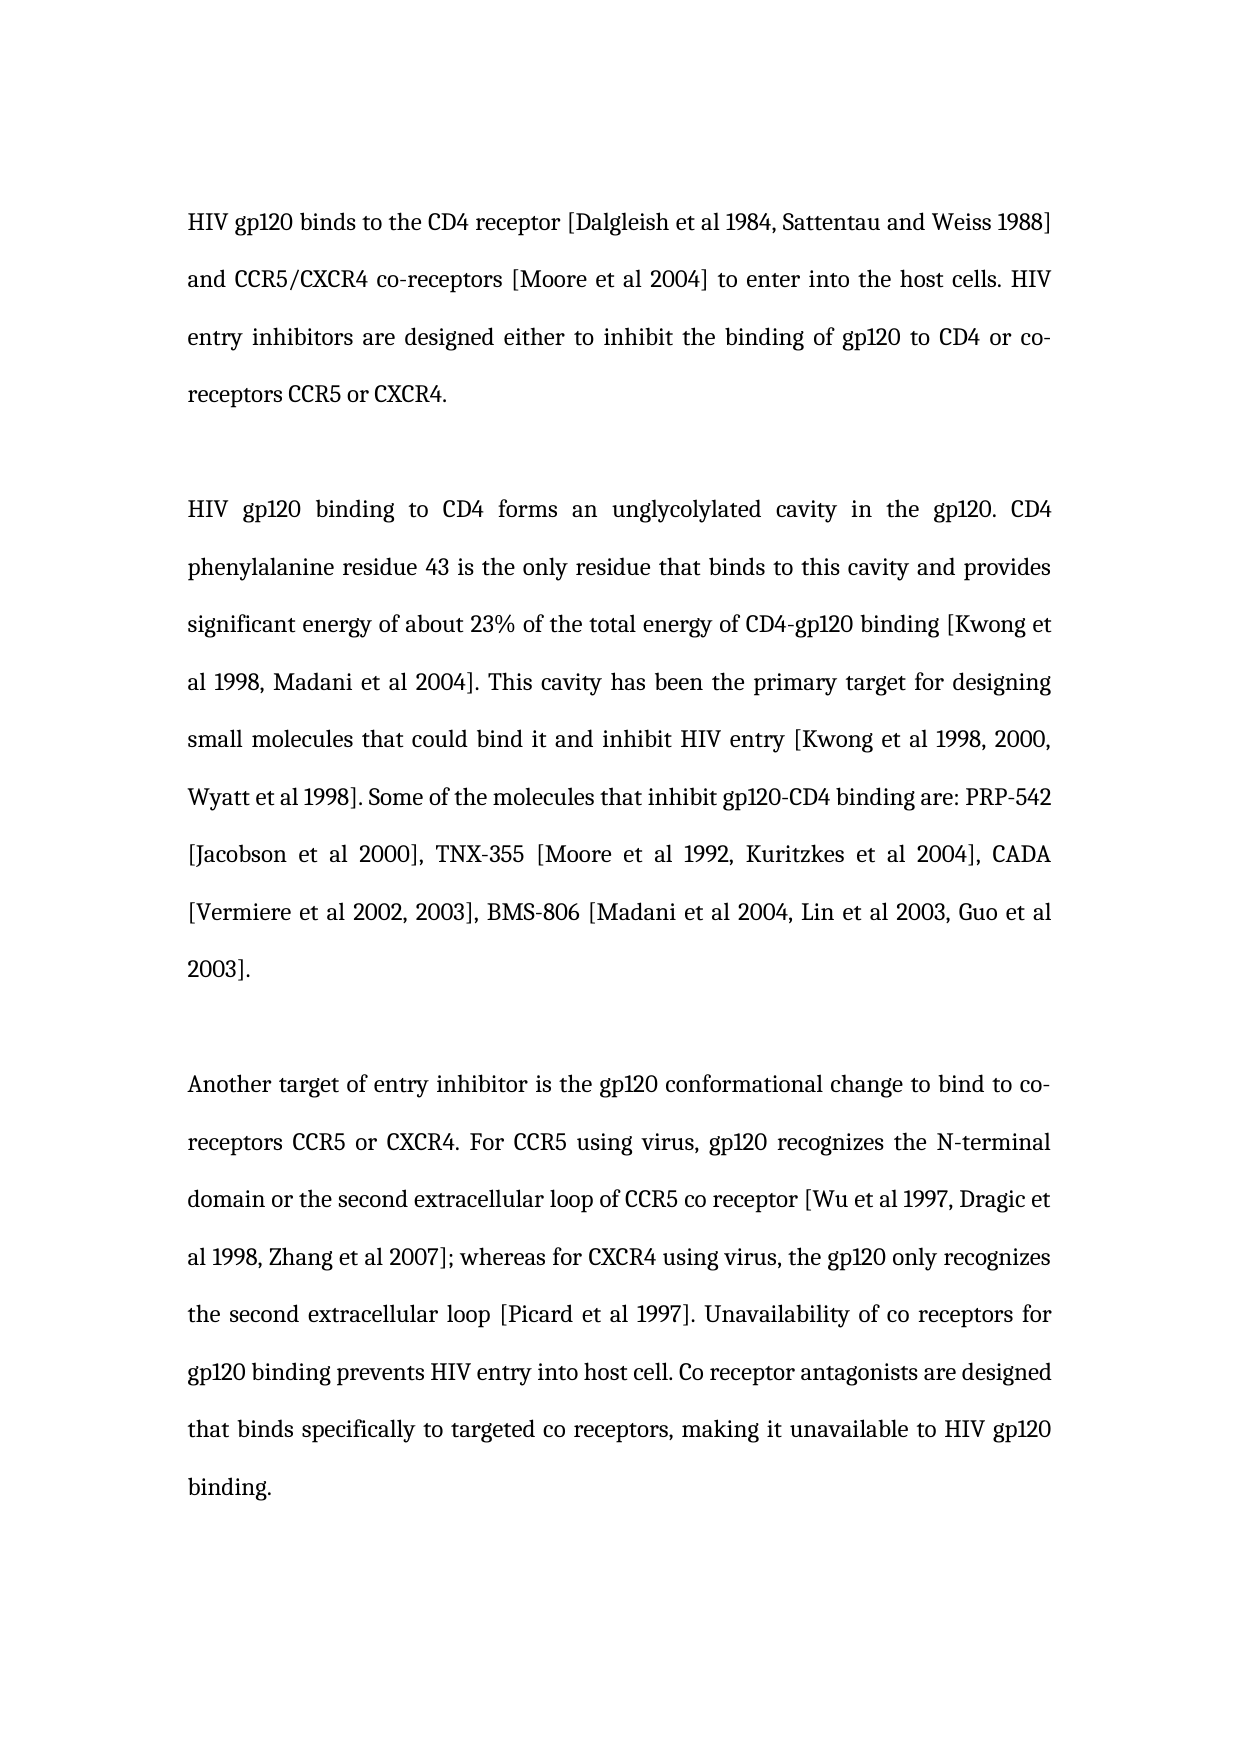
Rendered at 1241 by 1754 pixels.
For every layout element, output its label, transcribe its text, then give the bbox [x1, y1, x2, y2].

text Another target of entry inhibitor is the gp120 conformational change to bind to co-receptors CCR5 or CXCR4. For CCR5 using virus, gp120 recognizes the N-terminal domain or the second extracellular loop of CCR5 co receptor [Wu et al 1997, Dragic et al 1998, Zhang et al 2007]; whereas for CXCR4 using virus, the gp120 only recognizes the second extracellular loop [Picard et al 1997]. Unavailability of co receptors for gp120 binding prevents HIV entry into host cell. Co receptor antagonists are designed that binds specifically to targeted co receptors, making it unavailable to HIV gp120 binding. [187, 1070, 1053, 1501]
text HIV gp120 binding to CD4 forms an unglycolylated cavity in the gp120. CD4 phenylalanine residue 43 is the only residue that binds to this cavity and provides significant energy of about 23% of the total energy of CD4-gp120 binding [Kwong et al 1998, Madani et al 2004]. This cavity has been the primary target for designing small molecules that could bind it and inhibit HIV entry [Kwong et al 1998, 2000, Wyatt et al 1998]. Some of the molecules that inhibit gp120-CD4 binding are: PRP-542 [Jacobson et al 2000], TNX-355 [Moore et al 1992, Kuritzkes et al 2004], CADA [Vermiere et al 2002, 2003], BMS-806 [Madani et al 2004, Lin et al 2003, Guo et al 2003]. [187, 495, 1053, 984]
text HIV gp120 binds to the CD4 receptor [Dalgleish et al 1984, Sattentau and Weiss 1988] and CCR5/CXCR4 co-receptors [Moore et al 2004] to enter into the host cells. HIV entry inhibitors are designed either to inhibit the binding of gp120 to CD4 or co-receptors CCR5 or CXCR4. [187, 207, 1053, 409]
